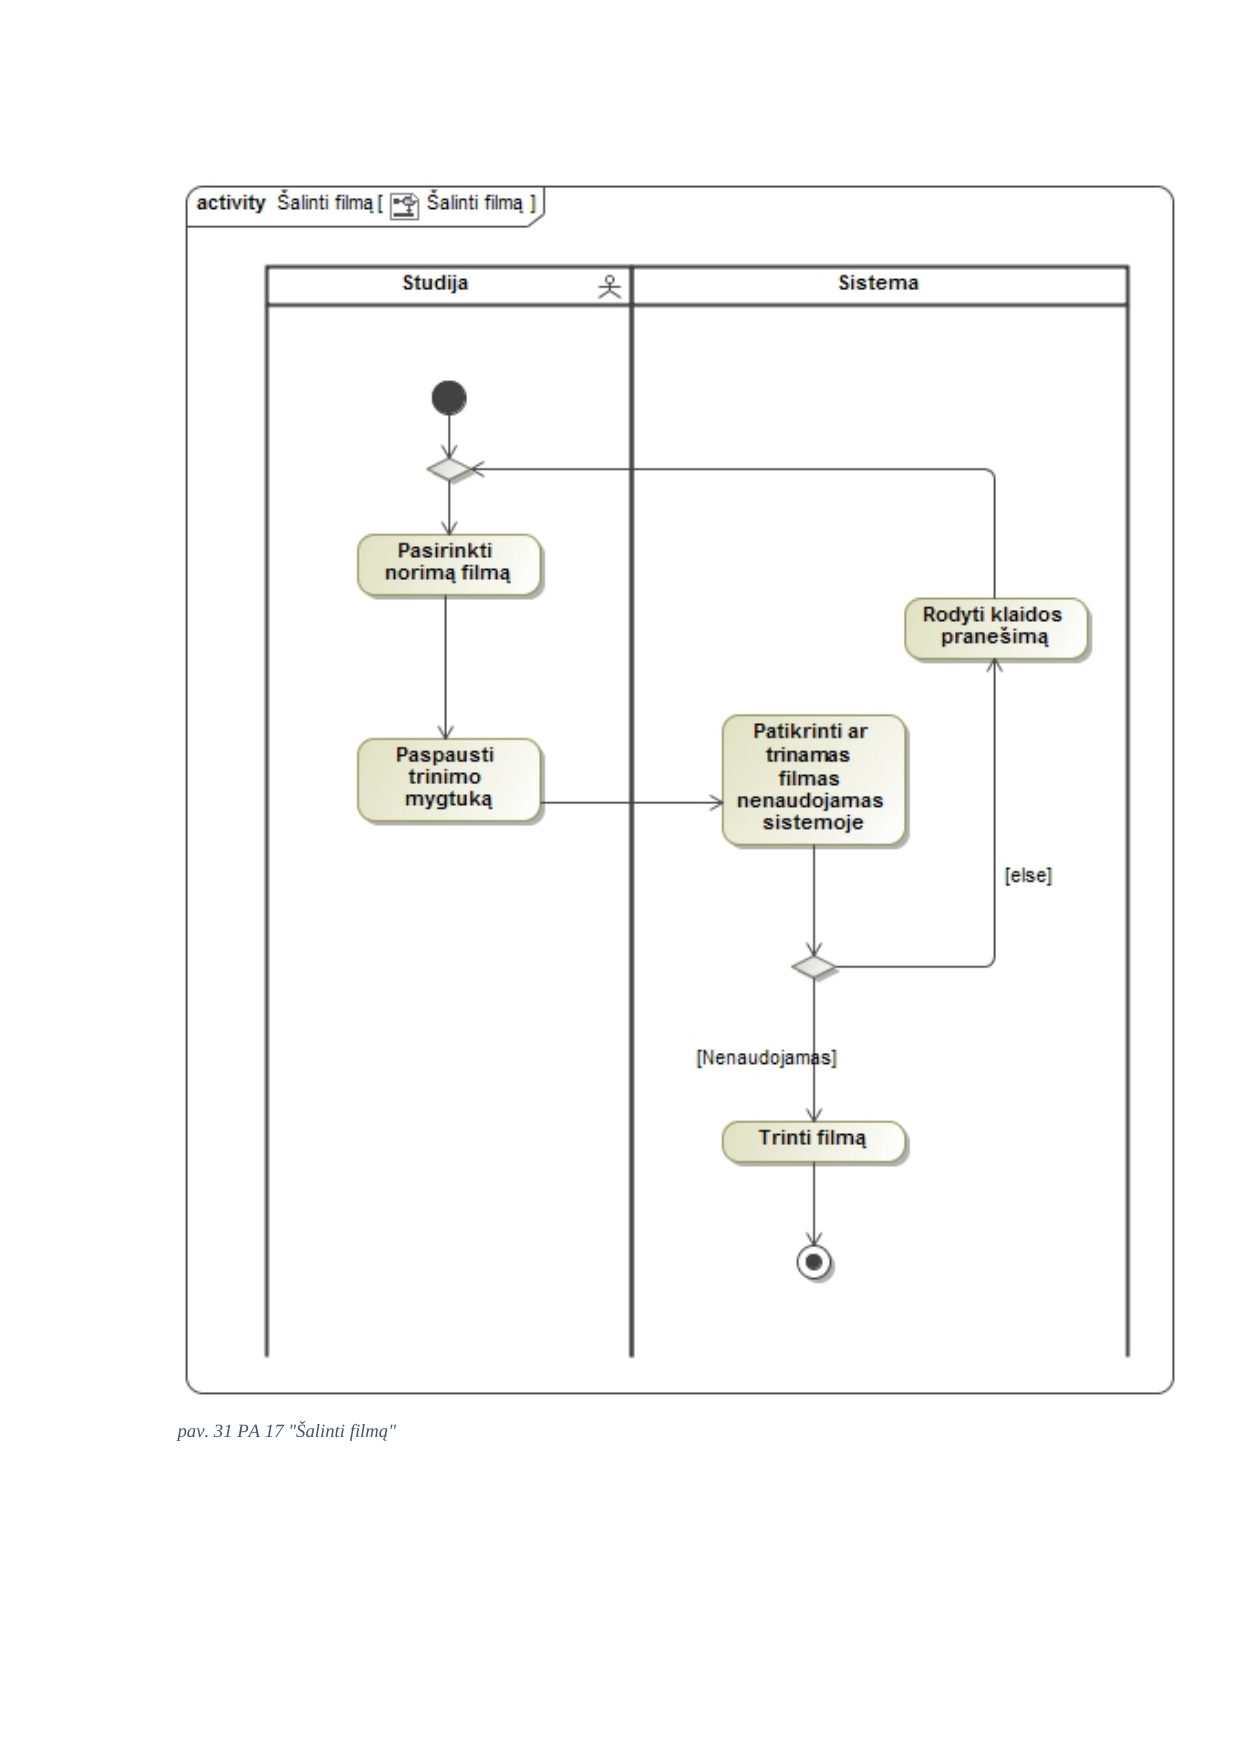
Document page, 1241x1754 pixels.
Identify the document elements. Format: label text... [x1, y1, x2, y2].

picture [177, 177, 1182, 1402]
text pav. 31 PA 17 "Šalinti filmą" [177, 1420, 1181, 1441]
